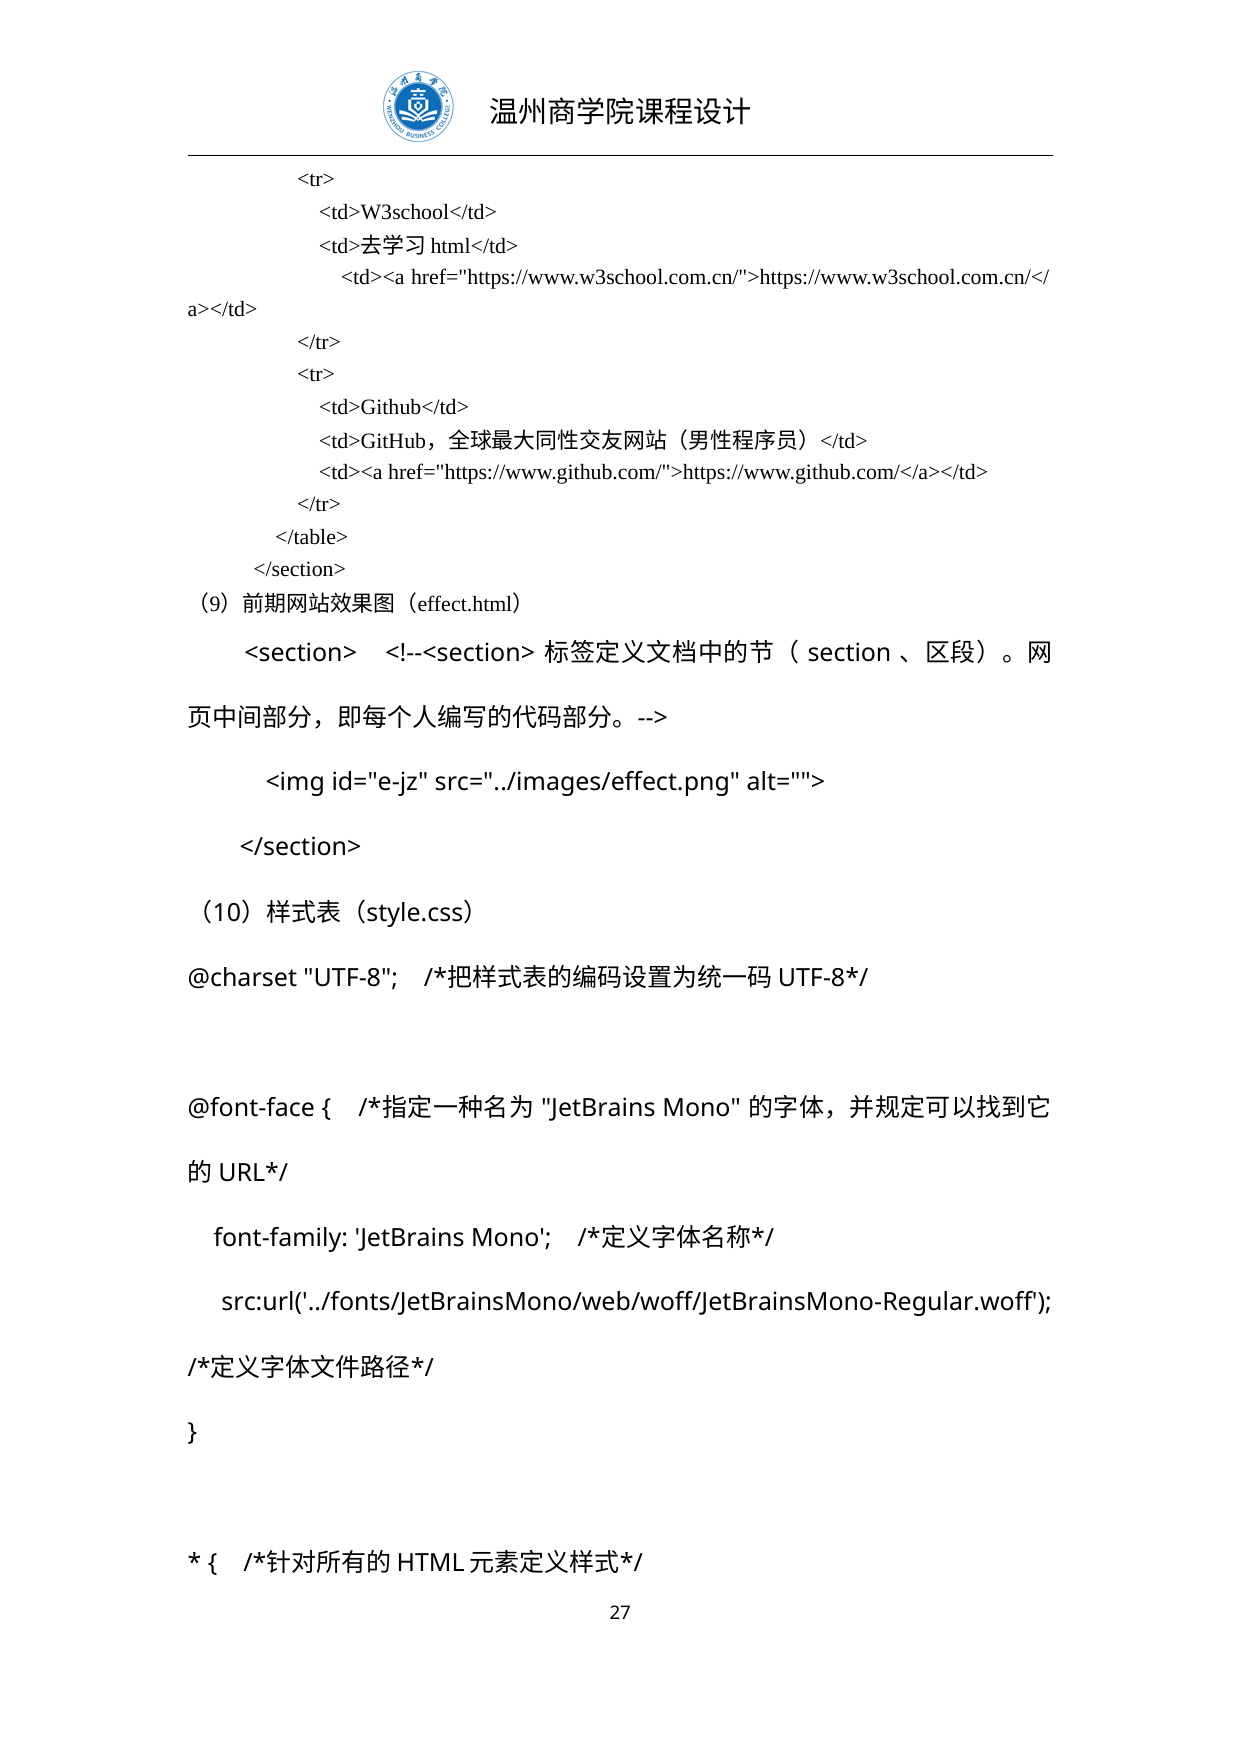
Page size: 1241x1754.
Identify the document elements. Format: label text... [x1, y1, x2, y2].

text （10）样式表（style.css） [187, 878, 1053, 943]
text @font-face { /*指定一种名为 "JetBrains Mono" 的字体，并规定可以找到它的 URL*/ [187, 1073, 1053, 1203]
text font-family: 'JetBrains Mono'; /*定义字体名称*/ [187, 1203, 1053, 1268]
text <td><a href="https://www.w3school.com.cn/">https://www.w3school.com.cn/</a></td> [187, 260, 1053, 325]
text </tr> [187, 488, 1053, 520]
text src:url('../fonts/JetBrainsMono/web/woff/JetBrainsMono-Regular.woff'); /*定义字体文件路径*/ [187, 1268, 1053, 1398]
text （9）前期网站效果图（effect.html） [187, 585, 1053, 618]
picture [379, 68, 457, 145]
text <td>Github</td> [187, 390, 1053, 423]
text <td>W3school</td> [187, 195, 1053, 228]
text </section> [187, 813, 1053, 878]
text @charset "UTF-8"; /*把样式表的编码设置为统一码 UTF-8*/ [187, 943, 1053, 1008]
text * { /*针对所有的HTML元素定义样式*/ [187, 1528, 1053, 1593]
text <tr> [187, 163, 1053, 195]
text <tr> [187, 358, 1053, 390]
text <td>去学习html</td> [187, 228, 1053, 260]
text </tr> [187, 325, 1053, 358]
text <section> <!--<section> 标签定义文档中的节（ section 、区段）。网页中间部分，即每个人编写的代码部分。--> [187, 618, 1053, 748]
text <img id="e-jz" src="../images/effect.png" alt=""> [187, 748, 1053, 813]
text } [187, 1398, 1053, 1463]
text <td>GitHub，全球最大同性交友网站（男性程序员）</td> [187, 423, 1053, 455]
text <td><a href="https://www.github.com/">https://www.github.com/</a></td> [187, 455, 1053, 488]
text </table> [187, 520, 1053, 553]
text </section> [187, 553, 1053, 585]
